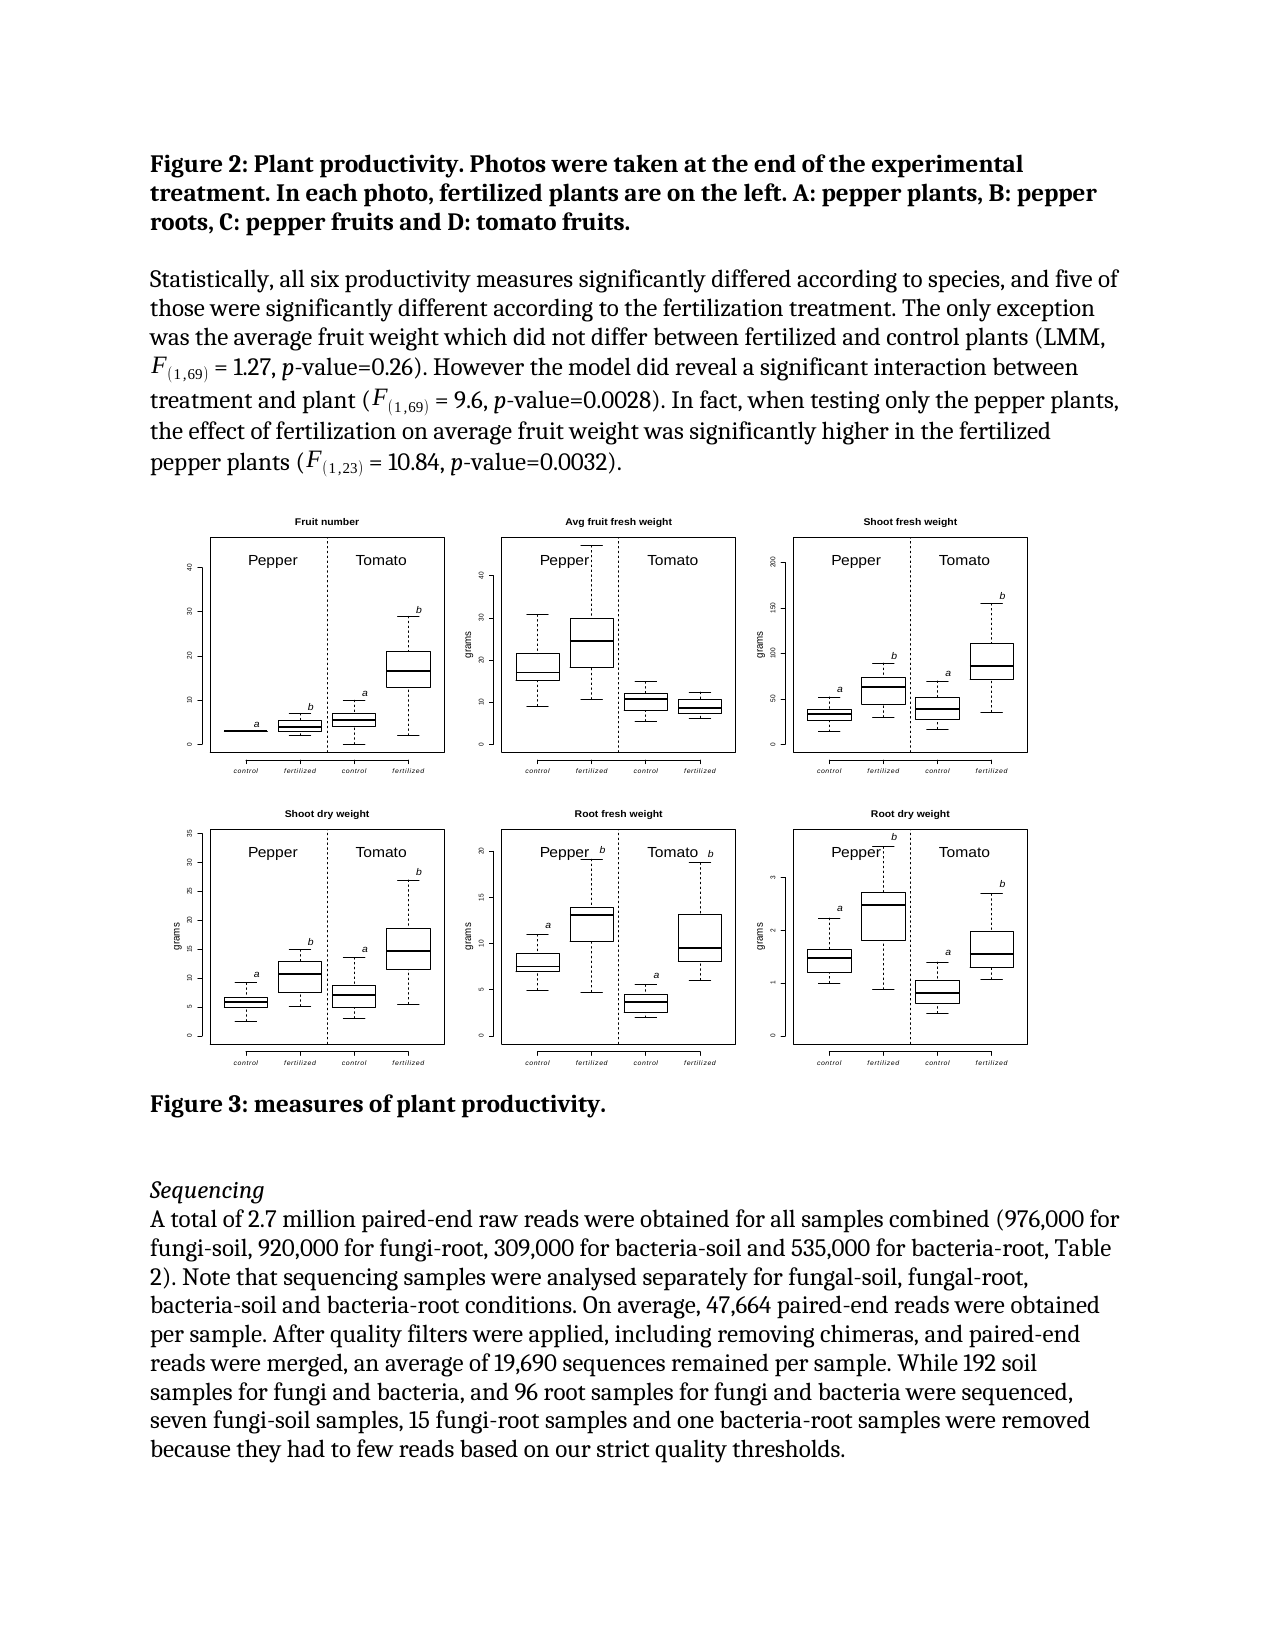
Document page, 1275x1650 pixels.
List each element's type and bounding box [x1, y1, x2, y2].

text [150, 150, 1125, 1493]
